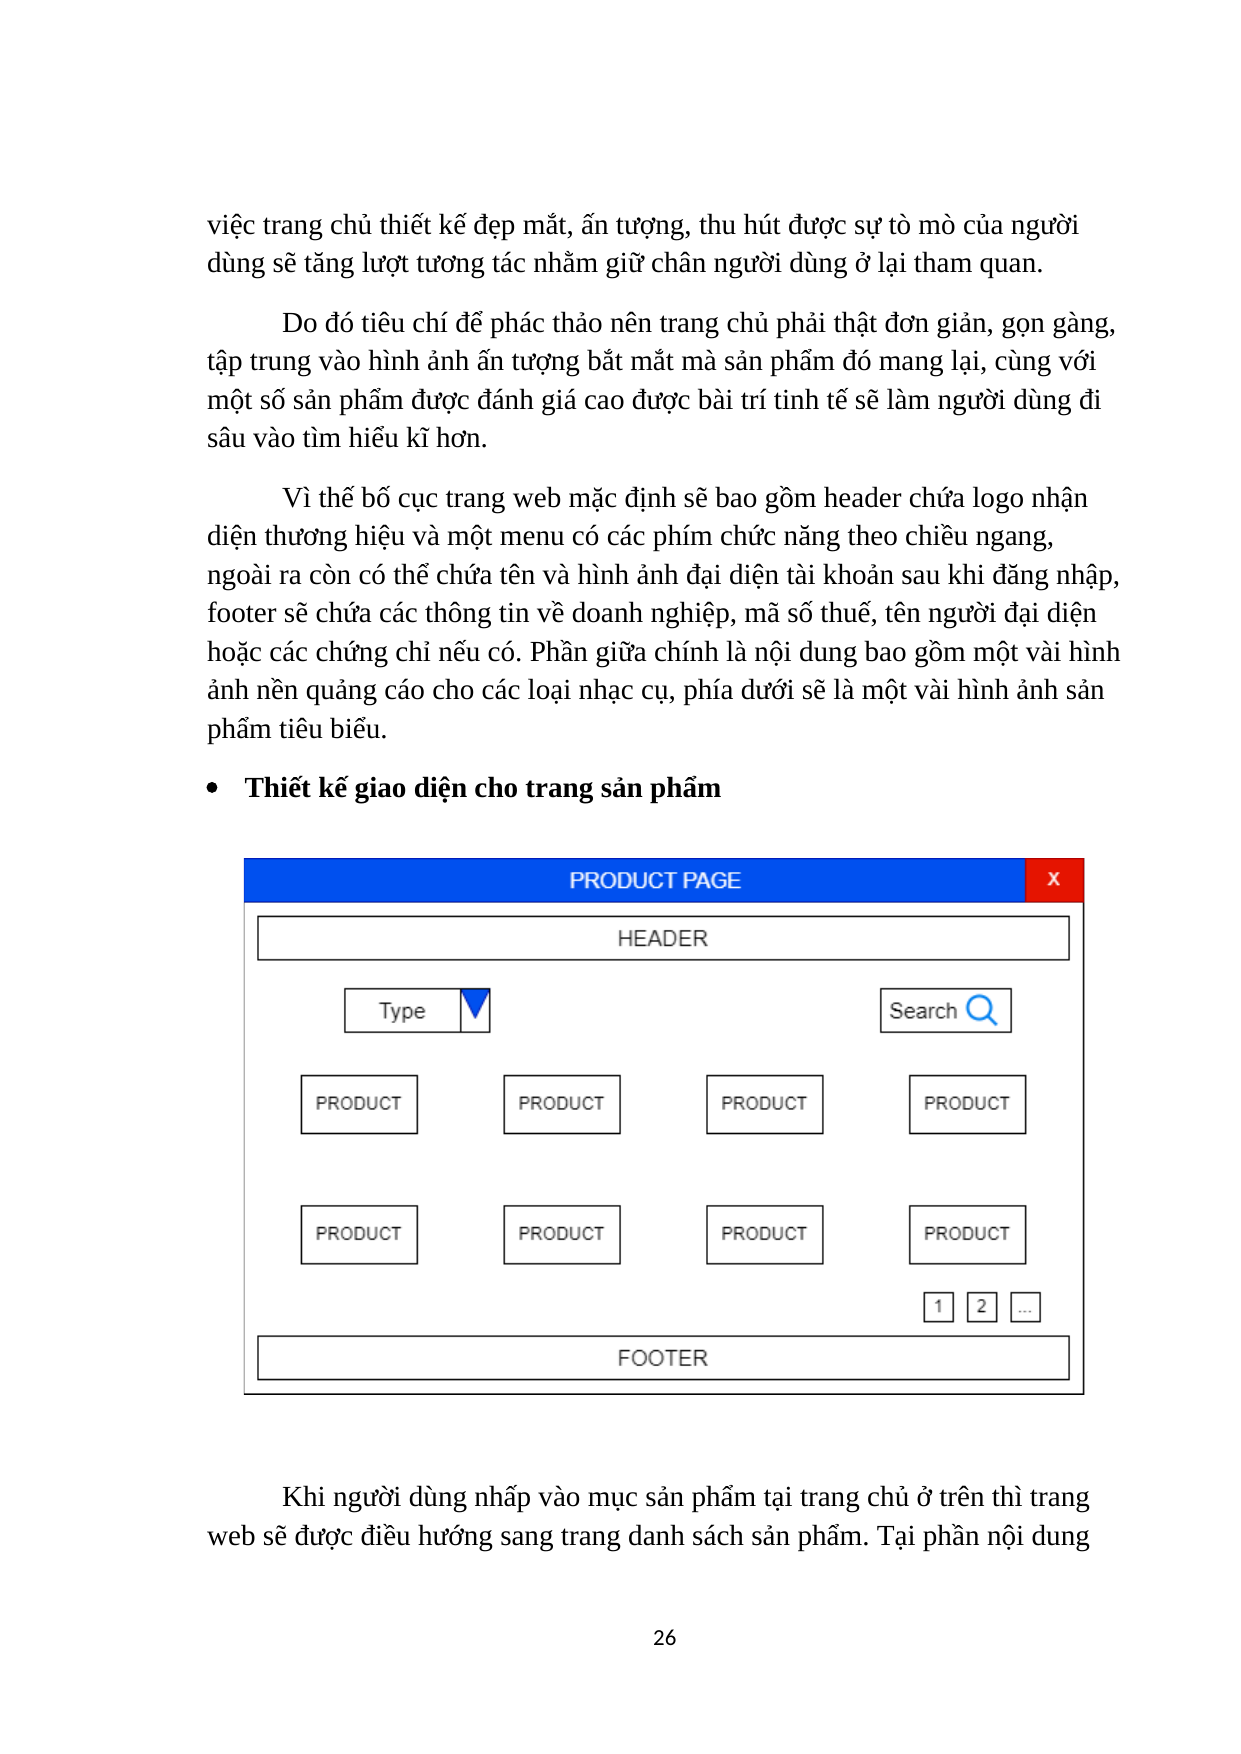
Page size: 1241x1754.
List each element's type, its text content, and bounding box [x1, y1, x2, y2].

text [207, 207, 1122, 279]
picture [243, 858, 1086, 1395]
text Do đó tiêu chí để phác thảo nên trang chủ phải thật đơn giản, gọn gàng, tập trung vào hình ảnh ấn tượng bắt mắt mà sản phẩm đó mang lại, cùng với một số sản phẩm được đánh giá cao được bài trí tinh tế sẽ làm người dùng đi sâu vào tìm hiểu kĩ hơn. [207, 305, 1122, 454]
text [207, 1479, 1122, 1551]
list Thiết kế giao diện cho trang sản phẩm [207, 770, 1122, 804]
text Vì thế bố cục trang web mặc định sẽ bao gồm header chứa logo nhận diện thương hiệu và một menu có các phím chức năng theo chiều ngang, ngoài ra còn có thể chứa tên và hình ảnh đại diện tài khoản sau khi đăng nhập, footer sẽ chứa các thông tin về doanh nghiệp, mã số thuế, tên người đại diện hoặc các chứng chỉ nếu có. Phần giữa chính là nội dung bao gồm một vài hình ảnh nền quảng cáo cho các loại nhạc cụ, phía dưới sẽ là một vài hình ảnh sản phẩm tiêu biểu. [207, 480, 1122, 744]
